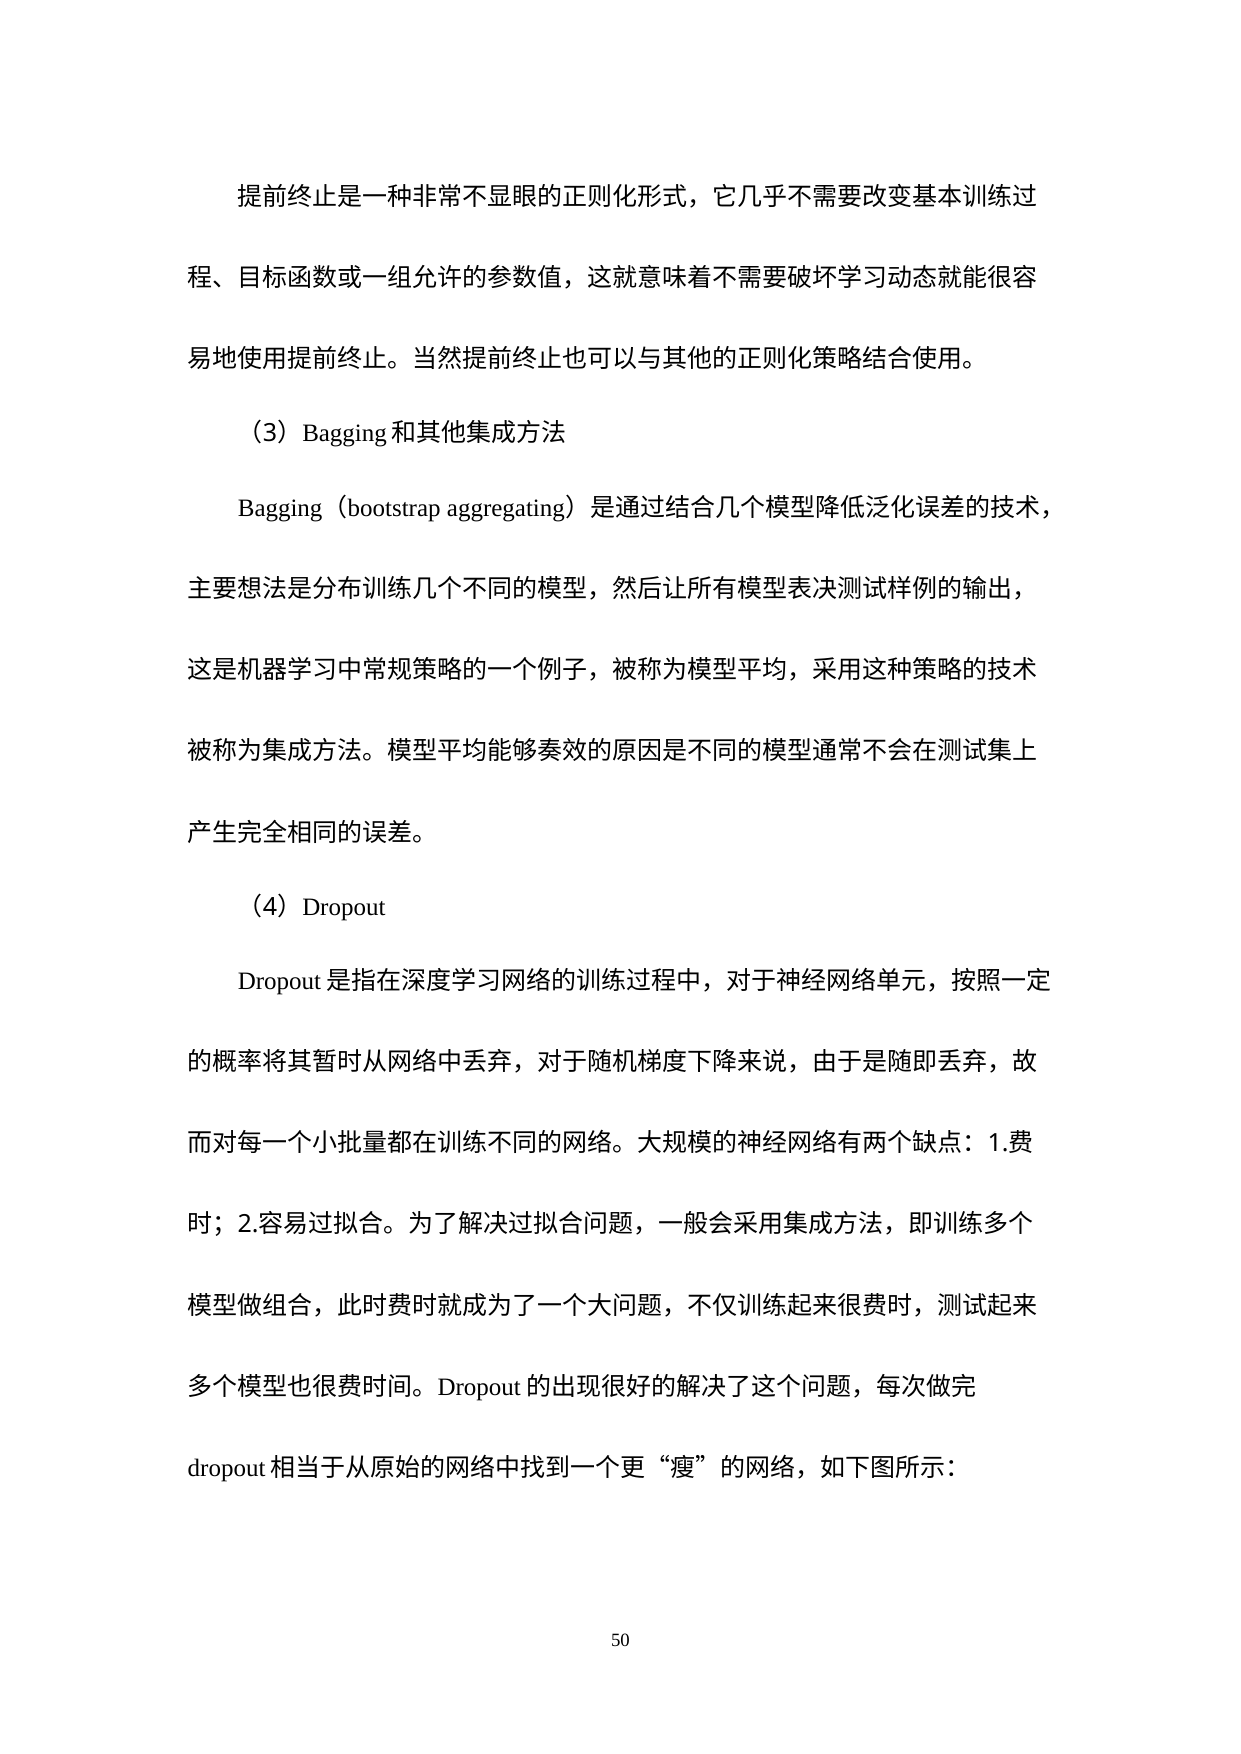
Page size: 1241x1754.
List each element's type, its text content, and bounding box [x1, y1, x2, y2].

text 提前终止是一种非常不显眼的正则化形式，它几乎不需要改变基本训练过程、目标函数或一组允许的参数值，这就意味着不需要破坏学习动态就能很容易地使用提前终止。当然提前终止也可以与其他的正则化策略结合使用。 [187, 162, 1053, 389]
text （3）Bagging和其他集成方法 [187, 398, 1053, 463]
text Dropout是指在深度学习网络的训练过程中，对于神经网络单元，按照一定的概率将其暂时从网络中丢弃，对于随机梯度下降来说，由于是随即丢弃，故而对每一个小批量都在训练不同的网络。大规模的神经网络有两个缺点：1.费时；2.容易过拟合。为了解决过拟合问题，一般会采用集成方法，即训练多个模型做组合，此时费时就成为了一个大问题，不仅训练起来很费时，测试起来多个模型也很费时间。Dropout的出现很好的解决了这个问题，每次做完dropout相当于从原始的网络中找到一个更“瘦”的网络，如下图所示： [187, 946, 1053, 1498]
text （4）Dropout [187, 872, 1053, 937]
text Bagging（bootstrap aggregating）是通过结合几个模型降低泛化误差的技术，主要想法是分布训练几个不同的模型，然后让所有模型表决测试样例的输出，这是机器学习中常规策略的一个例子，被称为模型平均，采用这种策略的技术被称为集成方法。模型平均能够奏效的原因是不同的模型通常不会在测试集上产生完全相同的误差。 [187, 473, 1053, 863]
